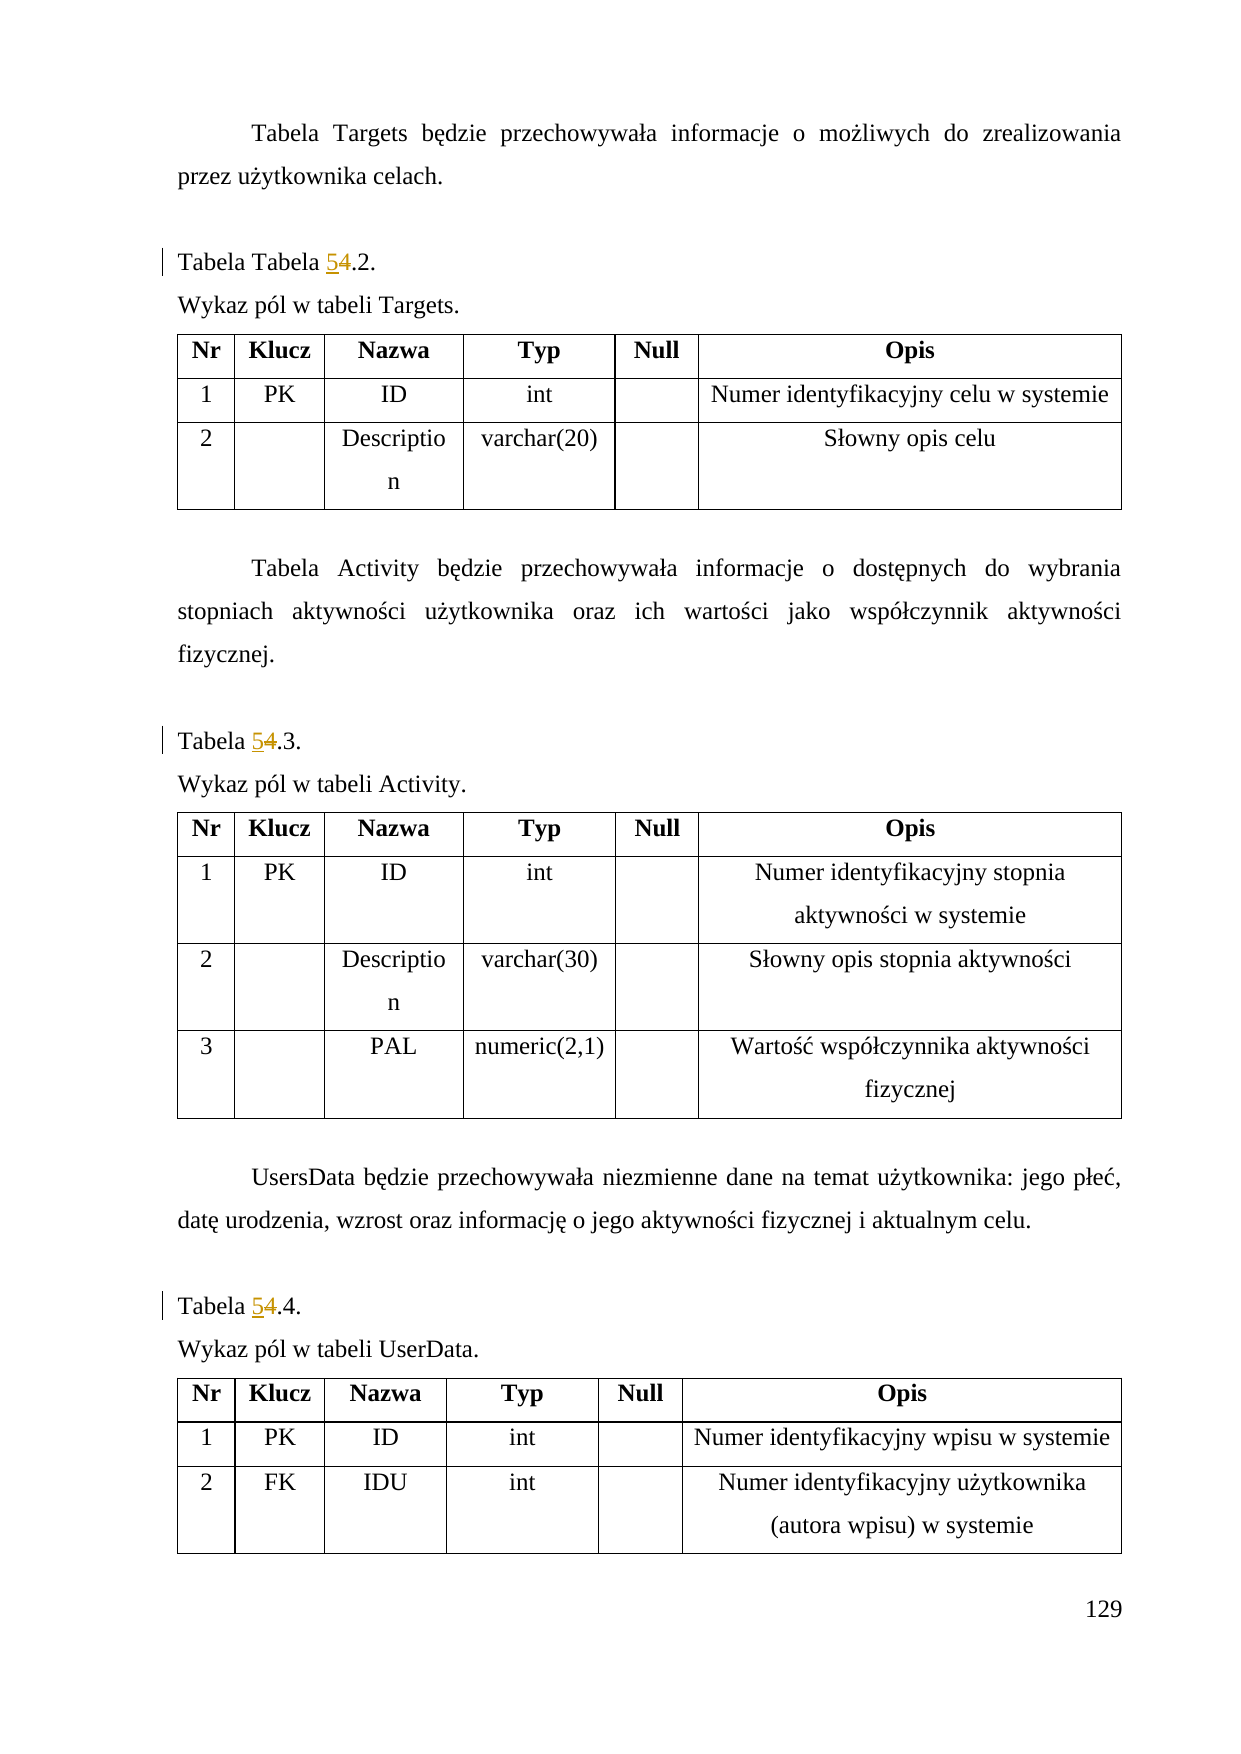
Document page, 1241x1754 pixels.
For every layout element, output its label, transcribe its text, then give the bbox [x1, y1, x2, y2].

table_cell FK [236, 1467, 324, 1553]
table_cell 1 [178, 1423, 234, 1466]
table_cell [616, 1031, 698, 1118]
table_header Nazwa [325, 1379, 446, 1421]
table_cell Słowny opis stopnia aktywności [699, 944, 1121, 1030]
table_cell [616, 423, 698, 509]
text Tabela Tabela .2. [177, 247, 1122, 276]
table_header Klucz [236, 1379, 324, 1421]
table_cell varchar(30) [464, 944, 615, 1030]
table_cell 1 [178, 379, 234, 422]
text Wykaz pól w tabeli Activity. [177, 769, 1122, 798]
table_cell Numer identyfikacyjny użytkownika (autora wpisu) w systemie [683, 1467, 1121, 1553]
table_cell PK [235, 379, 324, 422]
table_cell PK [235, 857, 324, 943]
table_header Klucz [235, 335, 324, 378]
table_cell [616, 379, 698, 422]
table_header Nr [178, 335, 234, 378]
table_header Null [616, 335, 698, 378]
table_cell ID [325, 1423, 446, 1466]
table_cell Description [325, 423, 463, 509]
table_header Null [616, 813, 698, 856]
table_cell 2 [178, 423, 234, 509]
table_header Null [599, 1379, 682, 1421]
table_cell [235, 1031, 324, 1118]
table_cell Numer identyfikacyjny wpisu w systemie [683, 1423, 1121, 1466]
table_cell Numer identyfikacyjny celu w systemie [699, 379, 1121, 422]
table_cell 2 [178, 944, 234, 1030]
table_cell PAL [325, 1031, 463, 1118]
table_cell Description [325, 944, 463, 1030]
table_header Opis [699, 335, 1121, 378]
table_cell Słowny opis celu [699, 423, 1121, 509]
table_cell IDU [325, 1467, 446, 1553]
table_cell 2 [178, 1467, 234, 1553]
text Tabela Targets będzie przechowywała informacje o możliwych do zrealizowania przez użytkownika celach. [177, 118, 1122, 190]
text Tabela Activity będzie przechowywała informacje o dostępnych do wybrania stopniach aktywności użytkownika oraz ich wartości jako współczynnik aktywności fizycznej. [177, 553, 1122, 668]
table_cell 1 [178, 857, 234, 943]
table_header Nazwa [325, 813, 463, 856]
table_header Typ [464, 813, 615, 856]
table_header Klucz [235, 813, 324, 856]
table_cell [599, 1423, 682, 1466]
table_cell int [464, 857, 615, 943]
table_header Opis [683, 1379, 1121, 1421]
table_cell 3 [178, 1031, 234, 1118]
table_cell int [464, 379, 614, 422]
table_header Typ [447, 1379, 598, 1421]
table_cell Numer identyfikacyjny stopnia aktywności w systemie [699, 857, 1121, 943]
table_header Typ [464, 335, 614, 378]
table_cell [235, 944, 324, 1030]
table_header Opis [699, 813, 1121, 856]
table_cell ID [325, 379, 463, 422]
table_cell [599, 1467, 682, 1553]
table_cell PK [236, 1423, 324, 1466]
table_header Nr [178, 813, 234, 856]
table_cell [616, 944, 698, 1030]
text Tabela .4. [177, 1291, 1122, 1320]
text UsersData będzie przechowywała niezmienne dane na temat użytkownika: jego płeć, datę urodzenia, wzrost oraz informację o jego aktywności fizycznej i aktualnym celu. [177, 1162, 1122, 1234]
text Wykaz pól w tabeli Targets. [177, 291, 1122, 319]
table_cell numeric(2,1) [464, 1031, 615, 1118]
text Tabela .3. [177, 726, 1122, 754]
table_cell [235, 423, 324, 509]
table_cell int [447, 1467, 598, 1553]
table_cell varchar(20) [464, 423, 614, 509]
table_cell [616, 857, 698, 943]
text Wykaz pól w tabeli UserData. [177, 1334, 1122, 1363]
table_cell int [447, 1423, 598, 1466]
table_header Nr [178, 1379, 234, 1421]
table_cell Wartość współczynnika aktywności fizycznej [699, 1031, 1121, 1118]
table_header Nazwa [325, 335, 463, 378]
table_cell ID [325, 857, 463, 943]
